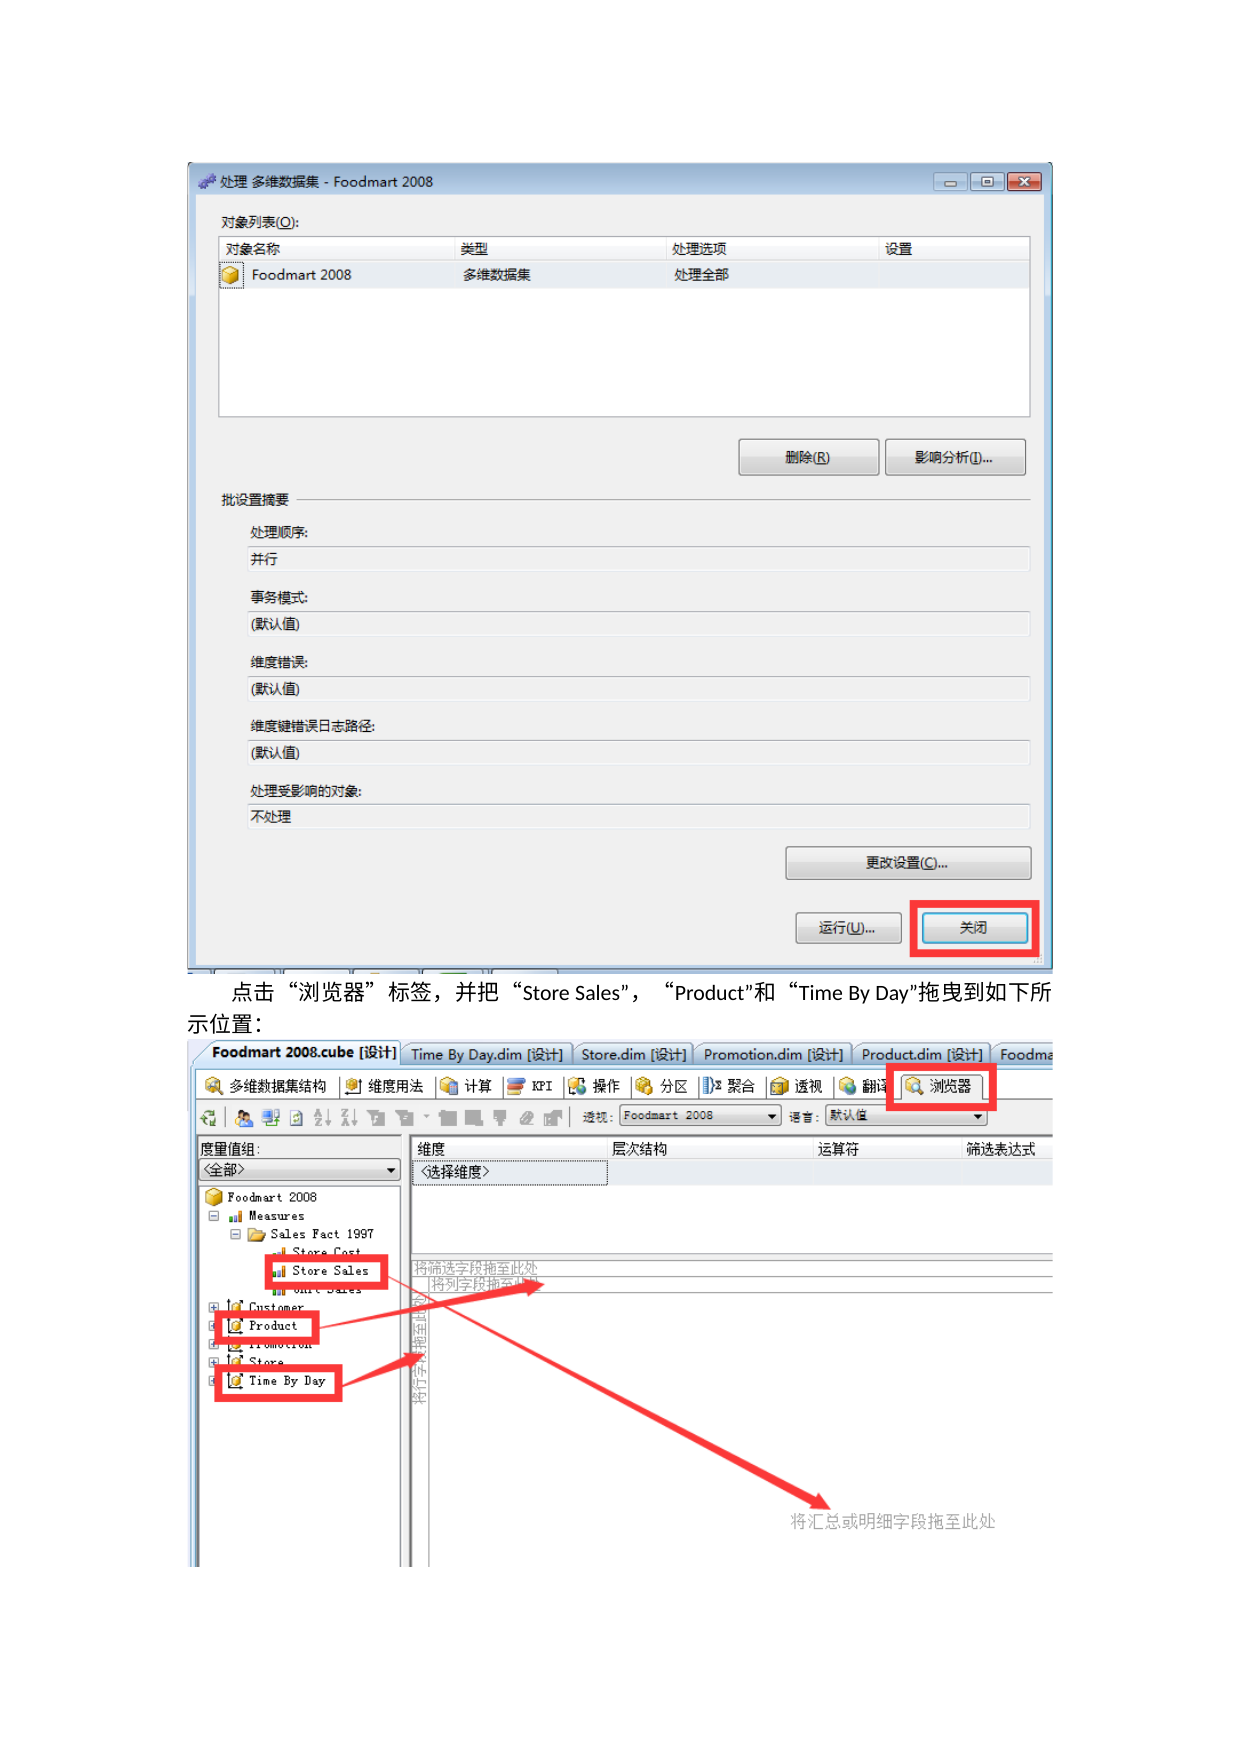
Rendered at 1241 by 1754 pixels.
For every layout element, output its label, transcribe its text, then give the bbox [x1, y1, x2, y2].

picture [187, 1039, 1053, 1567]
picture [187, 162, 1053, 974]
text 点击“浏览器”标签，并把“Store Sales”，“Product”和“Time By Day”拖曳到如下所示位置： [187, 974, 1053, 1039]
